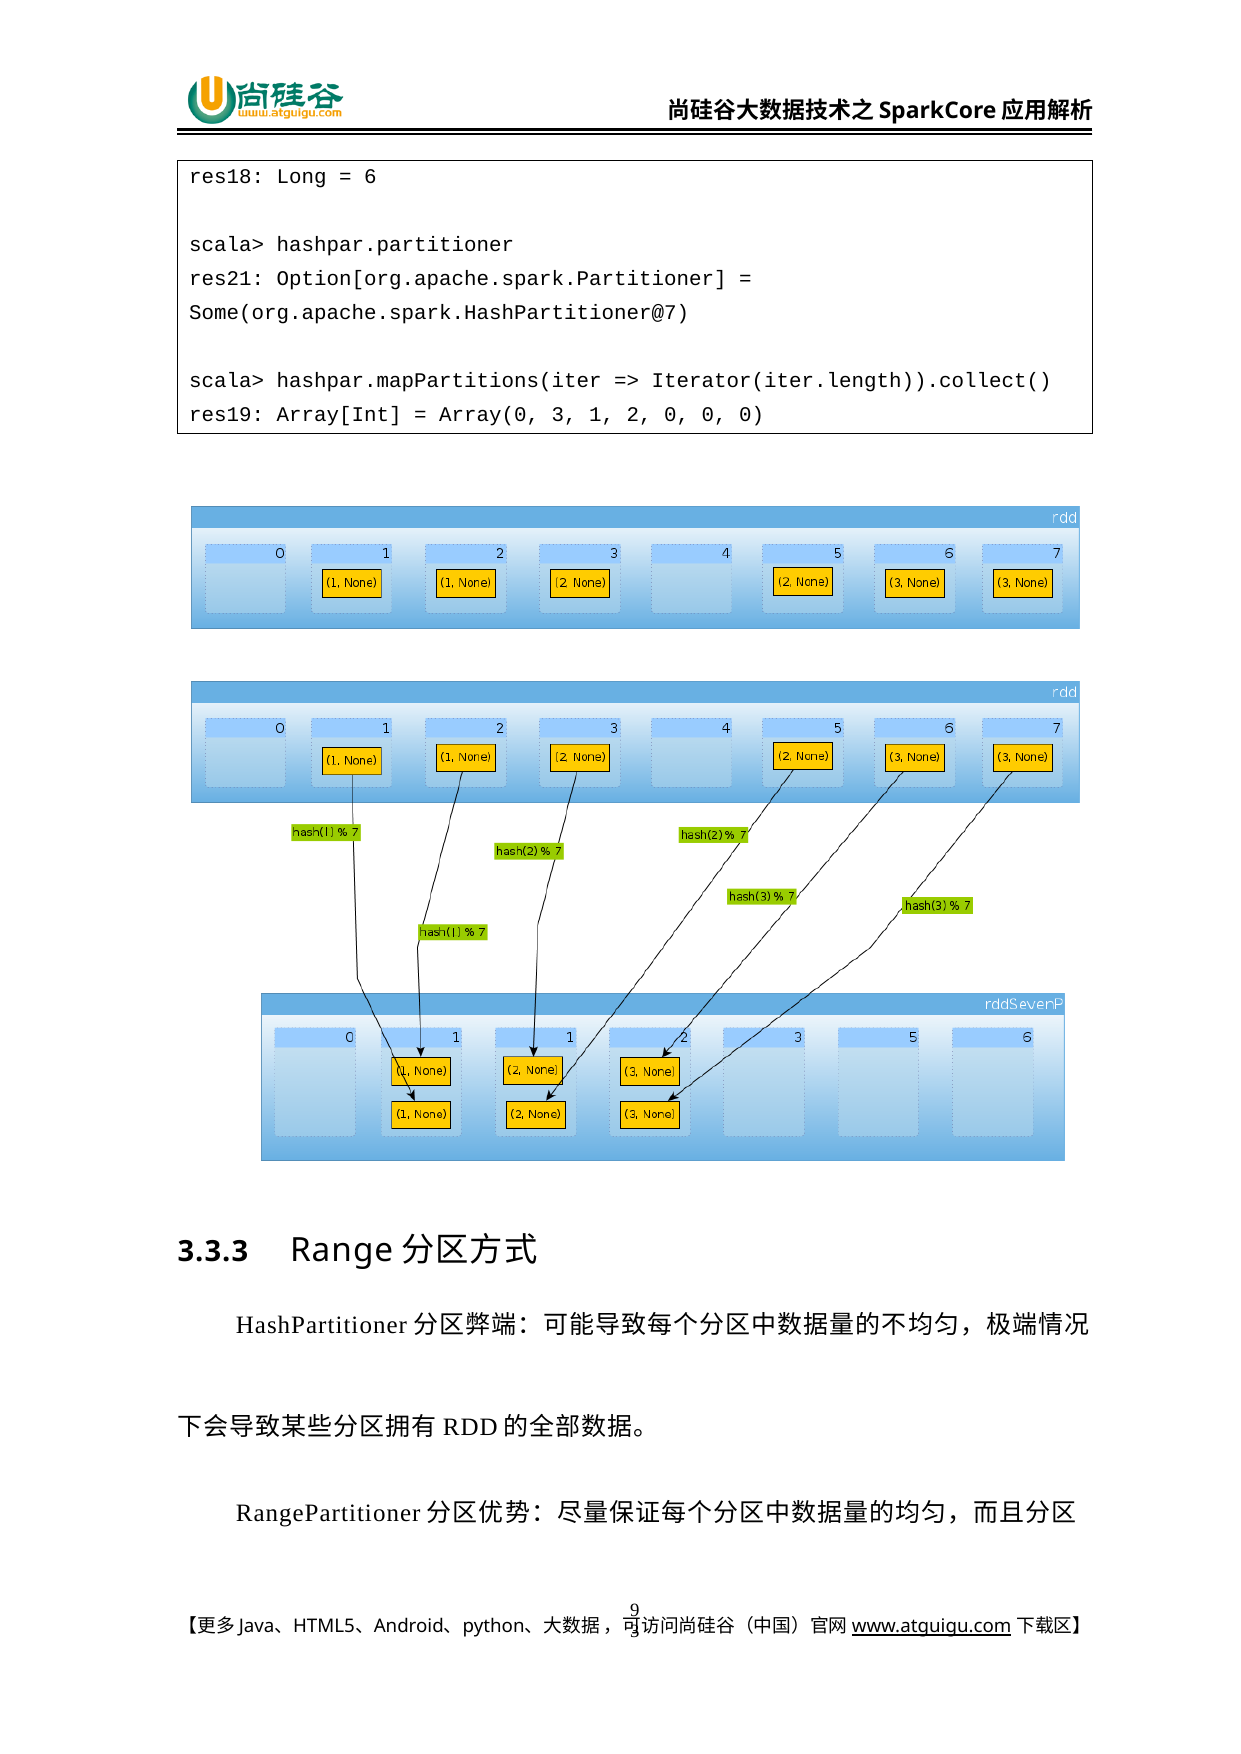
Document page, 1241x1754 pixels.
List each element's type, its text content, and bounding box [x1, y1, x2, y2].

picture [177, 667, 1092, 1174]
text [177, 1477, 1092, 1545]
subtitle Range分区方式 [177, 1213, 1092, 1281]
text HashPartitioner分区弊端：可能导致每个分区中数据量的不均匀，极端情况下会导致某些分区拥有RDD的全部数据。 [177, 1289, 1092, 1459]
picture [177, 493, 1092, 641]
picture [177, 68, 362, 128]
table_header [178, 161, 1092, 433]
